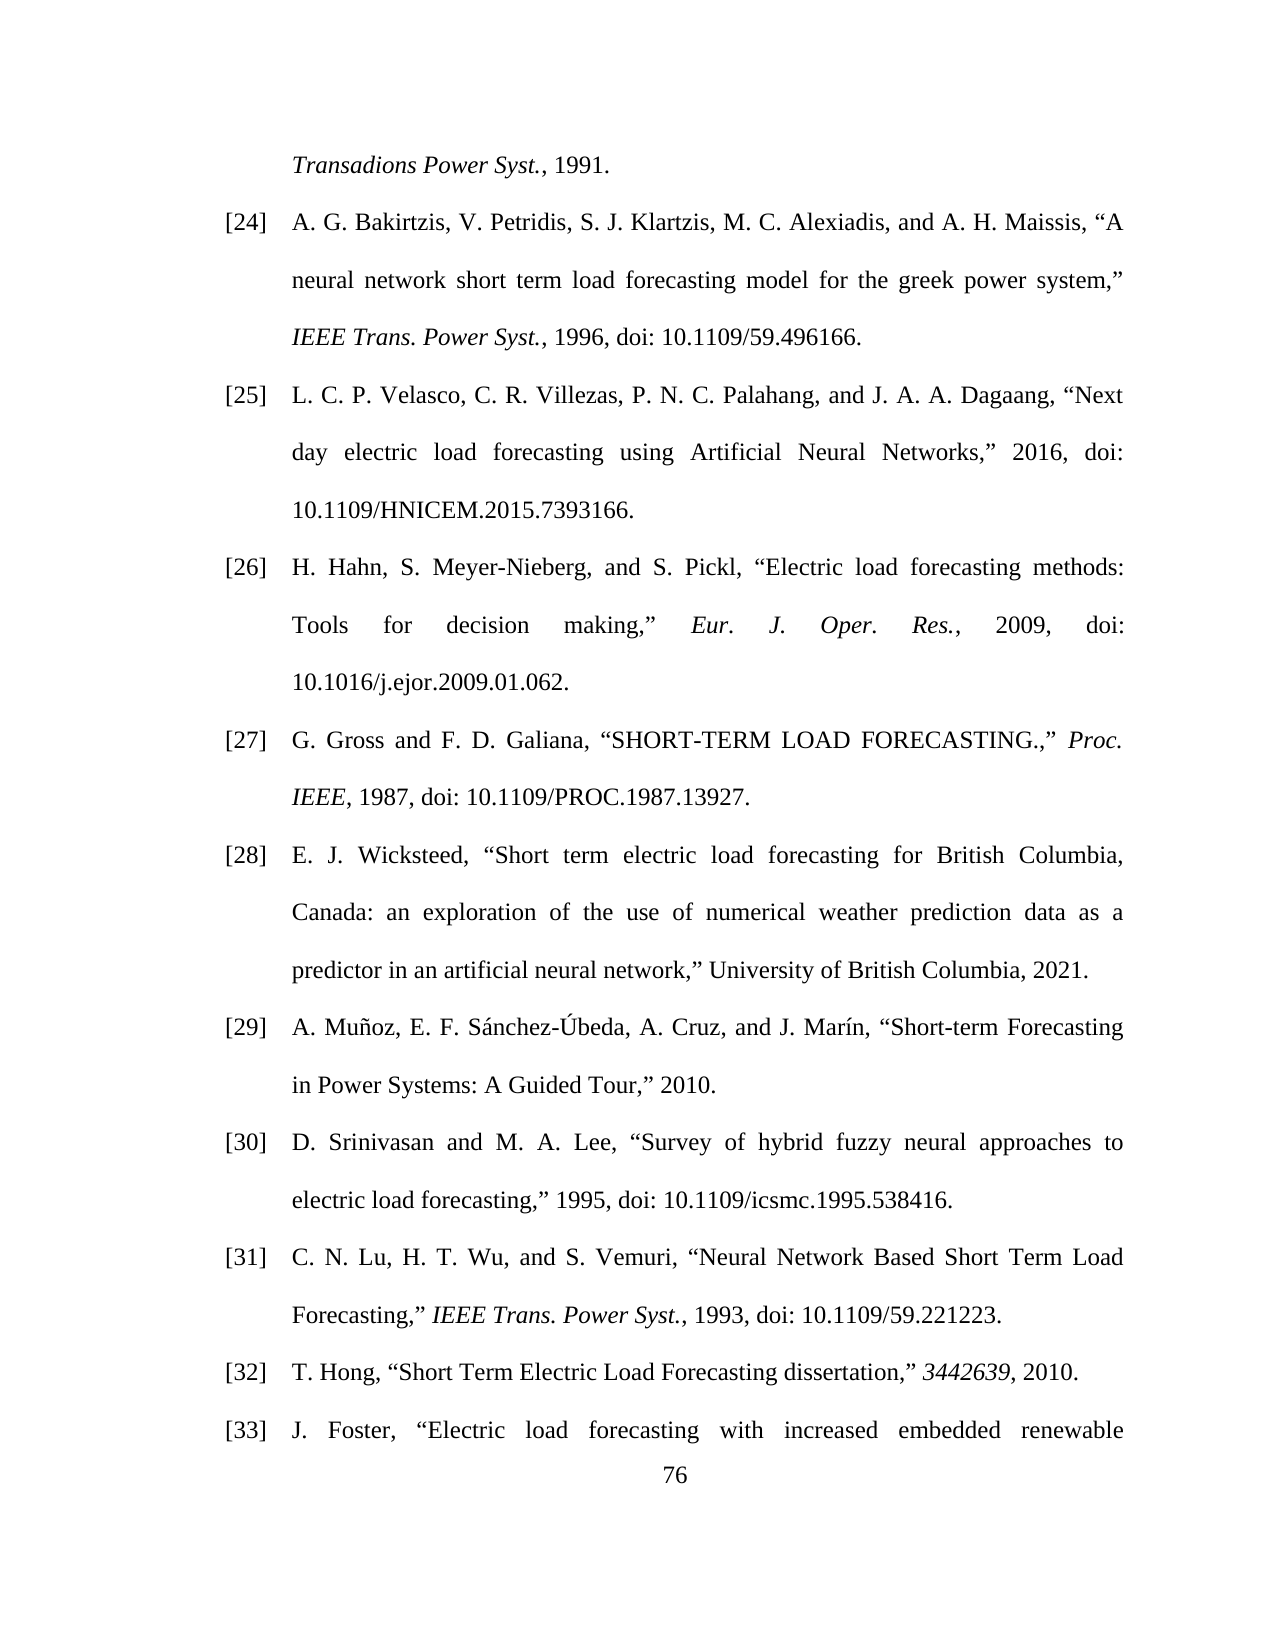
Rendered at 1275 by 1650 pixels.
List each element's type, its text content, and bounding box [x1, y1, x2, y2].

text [225, 150, 1125, 179]
text [26] H. Hahn, S. Meyer-Nieberg, and S. Pickl, “Electric load forecasting methods: Tools for decision making,” Eur. J. Oper. Res., 2009, doi: 10.1016/j.ejor.2009.01.062. [225, 552, 1125, 696]
text [27] G. Gross and F. D. Galiana, “SHORT-TERM LOAD FORECASTING.,” Proc. IEEE, 1987, doi: 10.1109/PROC.1987.13927. [225, 725, 1125, 811]
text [225, 1415, 1125, 1444]
text [29] A. Muñoz, E. F. Sánchez-Úbeda, A. Cruz, and J. Marín, “Short-term Forecasting in Power Systems: A Guided Tour,” 2010. [225, 1012, 1125, 1099]
text [32] T. Hong, “Short Term Electric Load Forecasting dissertation,” 3442639, 2010. [225, 1357, 1125, 1386]
text [25] L. C. P. Velasco, C. R. Villezas, P. N. C. Palahang, and J. A. A. Dagaang, “Next day electric load forecasting using Artificial Neural Networks,” 2016, doi: 10.1109/HNICEM.2015.7393166. [225, 380, 1125, 524]
text [31] C. N. Lu, H. T. Wu, and S. Vemuri, “Neural Network Based Short Term Load Forecasting,” IEEE Trans. Power Syst., 1993, doi: 10.1109/59.221223. [225, 1242, 1125, 1329]
text [28] E. J. Wicksteed, “Short term electric load forecasting for British Columbia, Canada: an exploration of the use of numerical weather prediction data as a predictor in an artificial neural network,” University of British Columbia, 2021. [225, 840, 1125, 984]
text [30] D. Srinivasan and M. A. Lee, “Survey of hybrid fuzzy neural approaches to electric load forecasting,” 1995, doi: 10.1109/icsmc.1995.538416. [225, 1127, 1125, 1214]
text [24] A. G. Bakirtzis, V. Petridis, S. J. Klartzis, M. C. Alexiadis, and A. H. Maissis, “A neural network short term load forecasting model for the greek power system,” IEEE Trans. Power Syst., 1996, doi: 10.1109/59.496166. [225, 207, 1125, 351]
